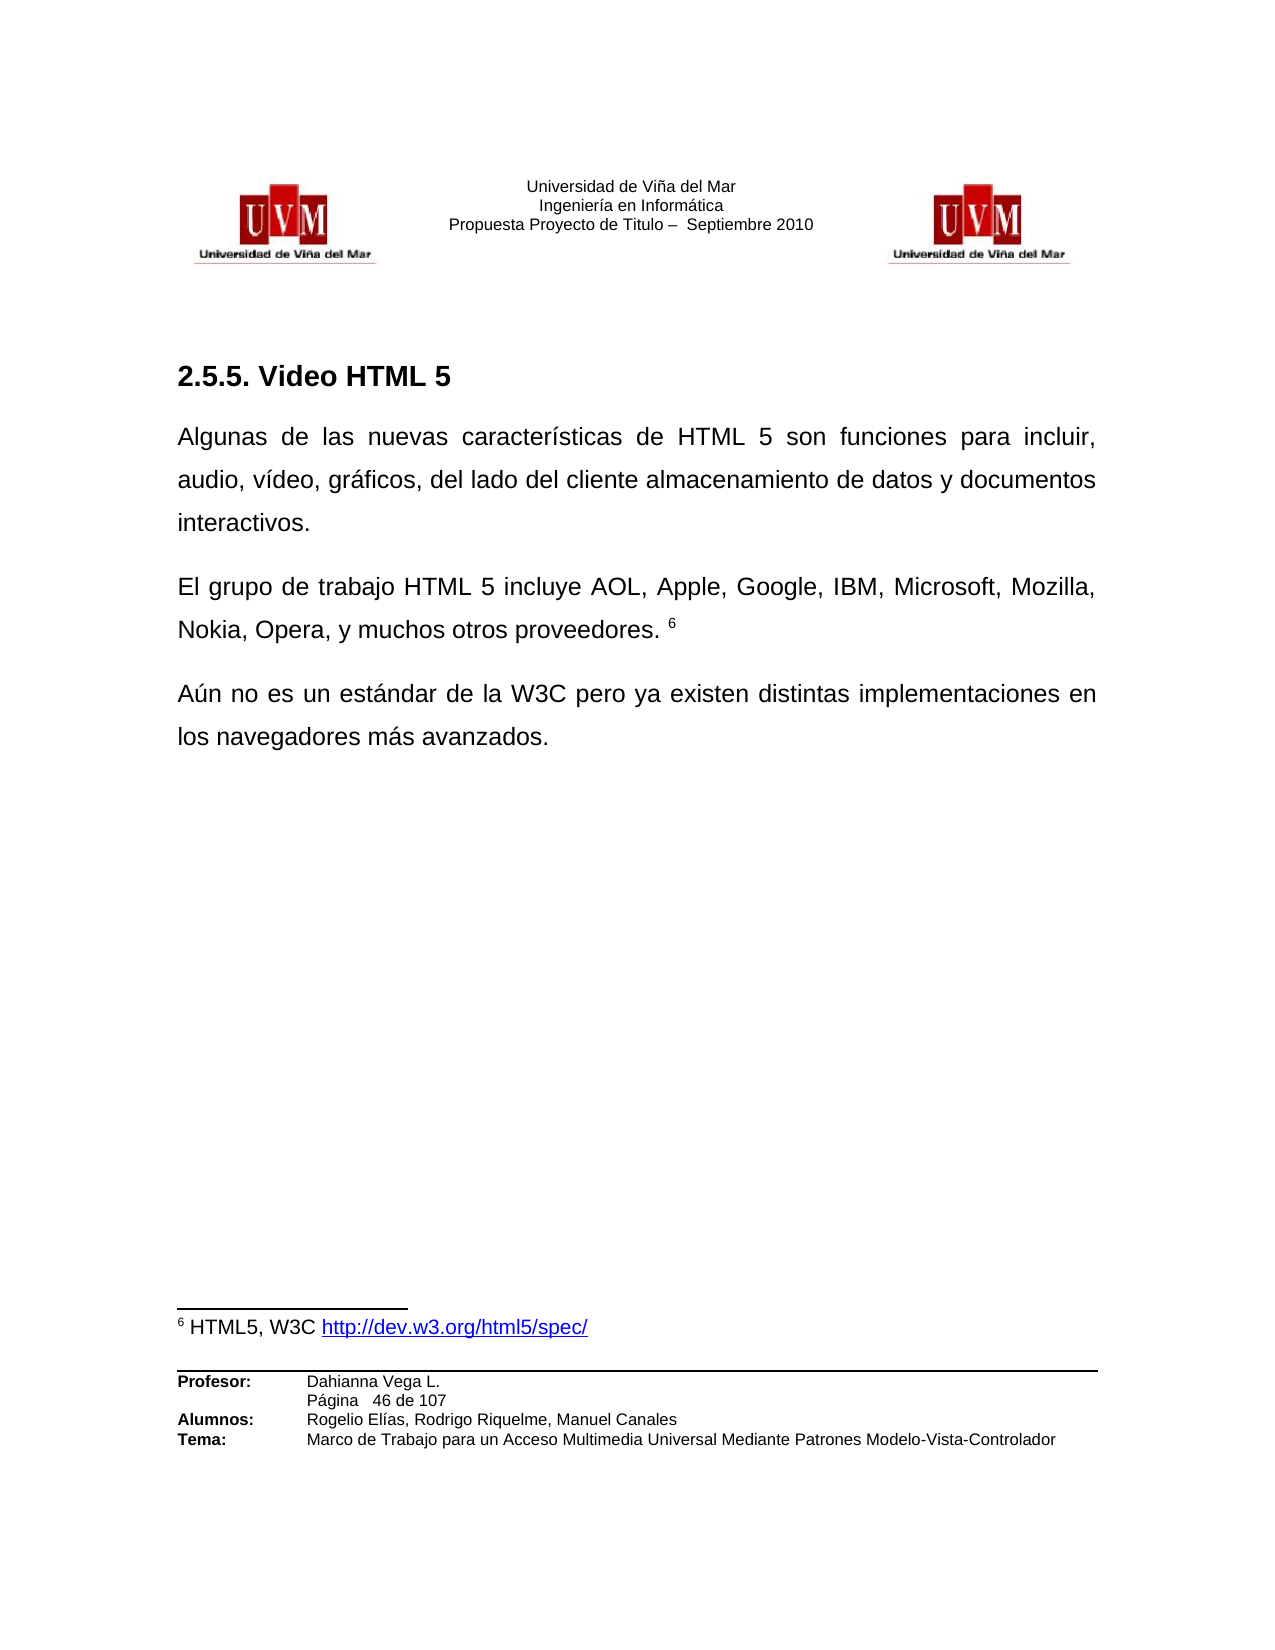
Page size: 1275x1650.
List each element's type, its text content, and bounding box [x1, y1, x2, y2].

text Algunas de las nuevas características de HTML 5 son funciones para incluir, audio, vídeo, gráficos, del lado del cliente almacenamiento de datos y documentos interactivos. [177, 422, 1098, 537]
picture [177, 176, 390, 267]
text El grupo de trabajo HTML 5 incluye AOL, Apple, Google, IBM, Microsoft, Mozilla, Nokia, Opera, y muchos otros proveedores. [177, 572, 1098, 644]
picture [871, 176, 1084, 267]
text Aún no es un estándar de la W3C pero ya existen distintas implementaciones en los navegadores más avanzados. [177, 679, 1098, 751]
subtitle 2.5.5. Video HTML 5 [177, 359, 1098, 392]
